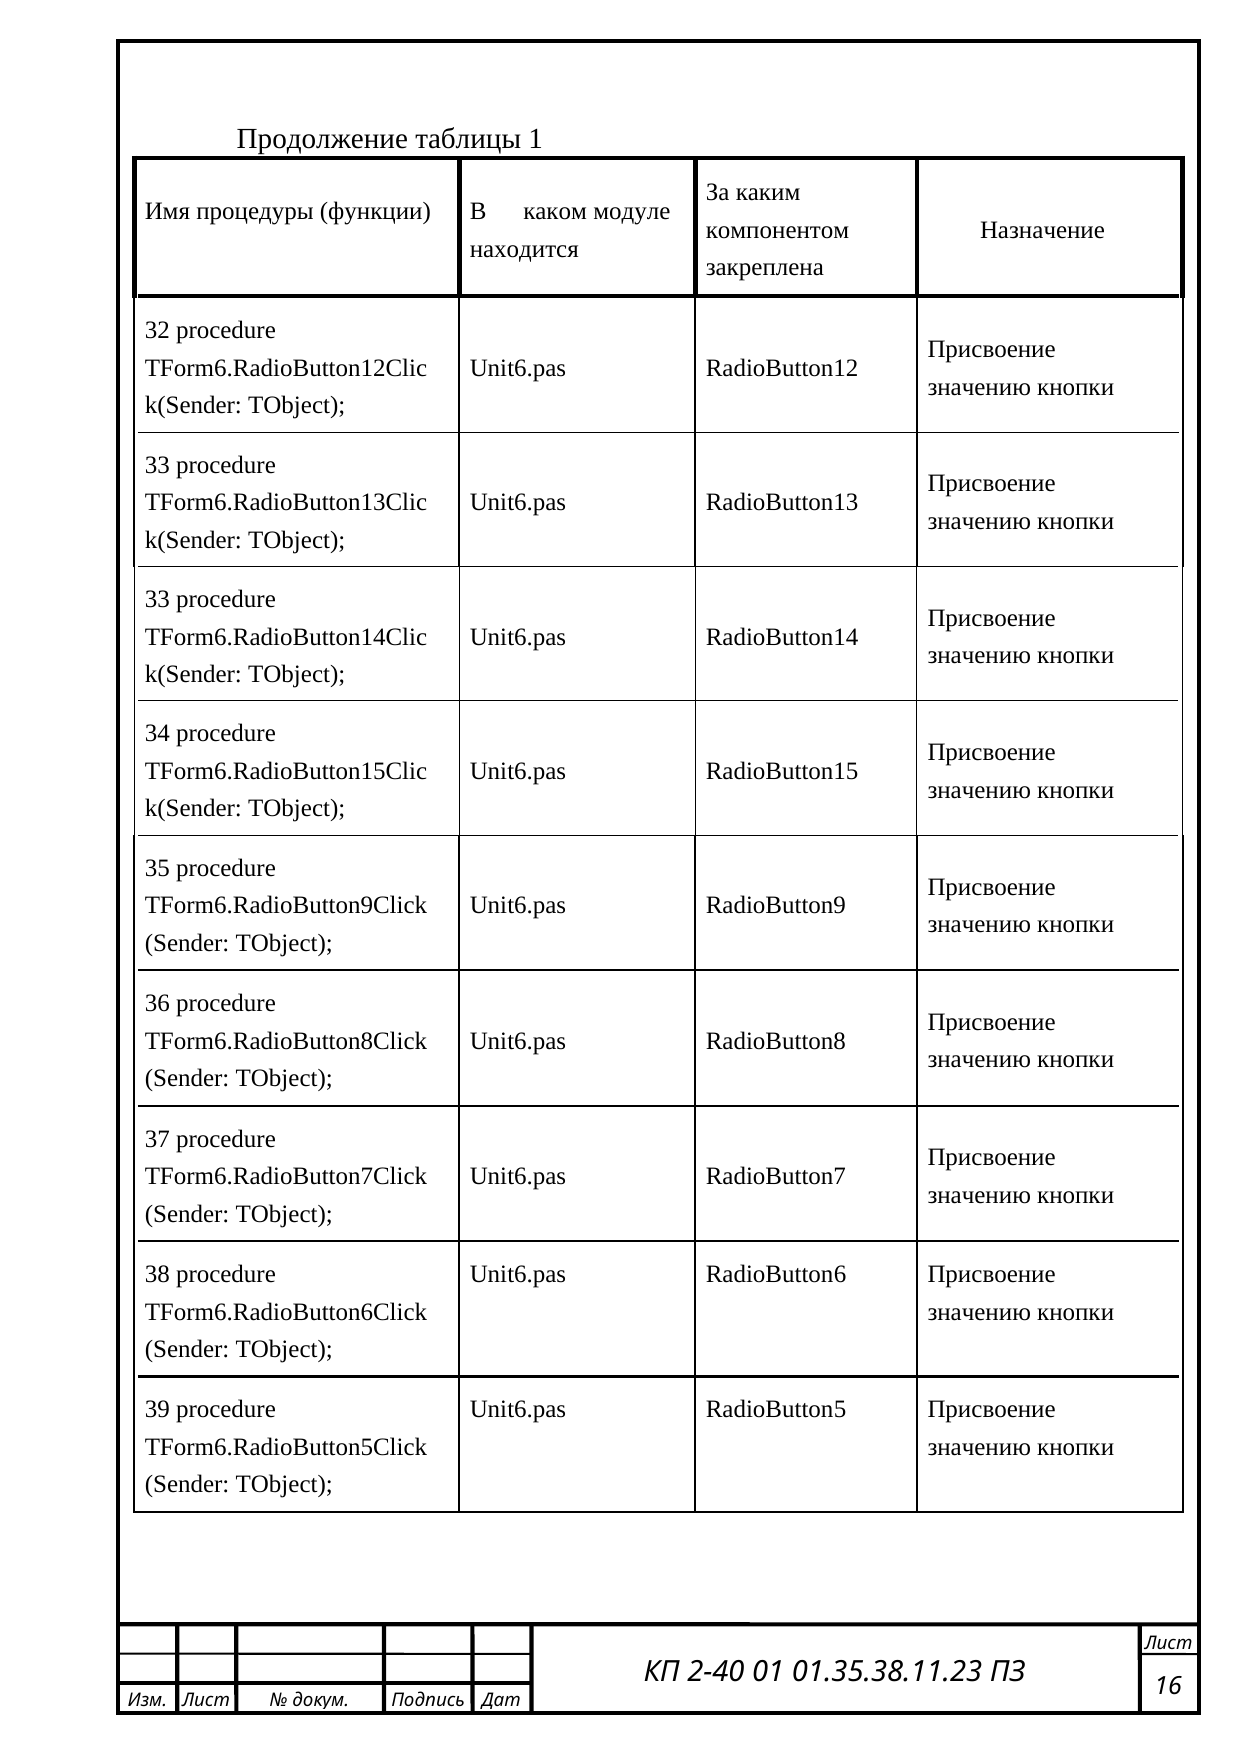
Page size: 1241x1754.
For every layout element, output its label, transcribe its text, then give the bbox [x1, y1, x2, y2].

table_cell RadioButton6 [696, 1242, 916, 1375]
table_cell 33 procedure TForm6.RadioButton13Click(Sender: TObject); [135, 432, 458, 566]
table_cell RadioButton14 [696, 567, 916, 700]
table_cell Unit6.pas [460, 433, 694, 566]
table_cell RadioButton13 [696, 433, 916, 566]
table_cell Unit6.pas [460, 836, 694, 969]
table_cell Присвоение значению кнопки [918, 432, 1182, 566]
table_cell 37 procedure TForm6.RadioButton7Click(Sender: TObject); [135, 1105, 458, 1240]
table_cell Присвоение значению кнопки [918, 1105, 1182, 1240]
table_cell Присвоение значению кнопки [918, 294, 1182, 432]
table_cell Присвоение значению кнопки [917, 566, 1182, 700]
table_cell 34 procedure TForm6.RadioButton15Click(Sender: TObject); [135, 700, 459, 835]
table_cell 32 procedure TForm6.RadioButton12Click(Sender: TObject); [135, 295, 458, 432]
table_header За каким компонентом закреплена [698, 160, 915, 294]
table_cell Unit6.pas [460, 1378, 694, 1511]
table_cell RadioButton5 [696, 1378, 916, 1511]
table_cell Unit6.pas [460, 701, 695, 835]
text Продолжение таблицы 1 [148, 118, 1166, 156]
table_cell 33 procedure TForm6.RadioButton14Click(Sender: TObject); [135, 566, 459, 700]
table_cell 36 procedure TForm6.RadioButton8Click(Sender: TObject); [135, 969, 458, 1104]
table_cell Unit6.pas [460, 298, 694, 432]
table_cell RadioButton8 [696, 971, 916, 1104]
table_cell Присвоение значению кнопки [918, 1375, 1182, 1511]
table_cell Присвоение значению кнопки [918, 1240, 1182, 1375]
table_header В каком модуле находится [462, 160, 693, 294]
table_cell Unit6.pas [460, 1242, 694, 1375]
table_cell RadioButton7 [696, 1107, 916, 1240]
table_cell Присвоение значению кнопки [917, 700, 1182, 835]
table_cell RadioButton9 [696, 836, 916, 969]
table_cell Unit6.pas [460, 567, 695, 700]
table_cell RadioButton15 [696, 701, 916, 835]
table_cell 35 procedure TForm6.RadioButton9Click(Sender: TObject); [135, 835, 458, 969]
table_header Назначение [919, 160, 1180, 294]
table_cell Присвоение значению кнопки [918, 835, 1182, 969]
table_cell Unit6.pas [460, 1107, 694, 1240]
table_cell Unit6.pas [460, 971, 694, 1104]
table_cell 38 procedure TForm6.RadioButton6Click(Sender: TObject); [135, 1240, 458, 1375]
table_header Имя процедуры (функции) [137, 160, 457, 294]
table_cell Присвоение значению кнопки [918, 969, 1182, 1104]
table_cell RadioButton12 [696, 298, 916, 432]
table_cell 39 procedure TForm6.RadioButton5Click(Sender: TObject); [135, 1375, 458, 1511]
